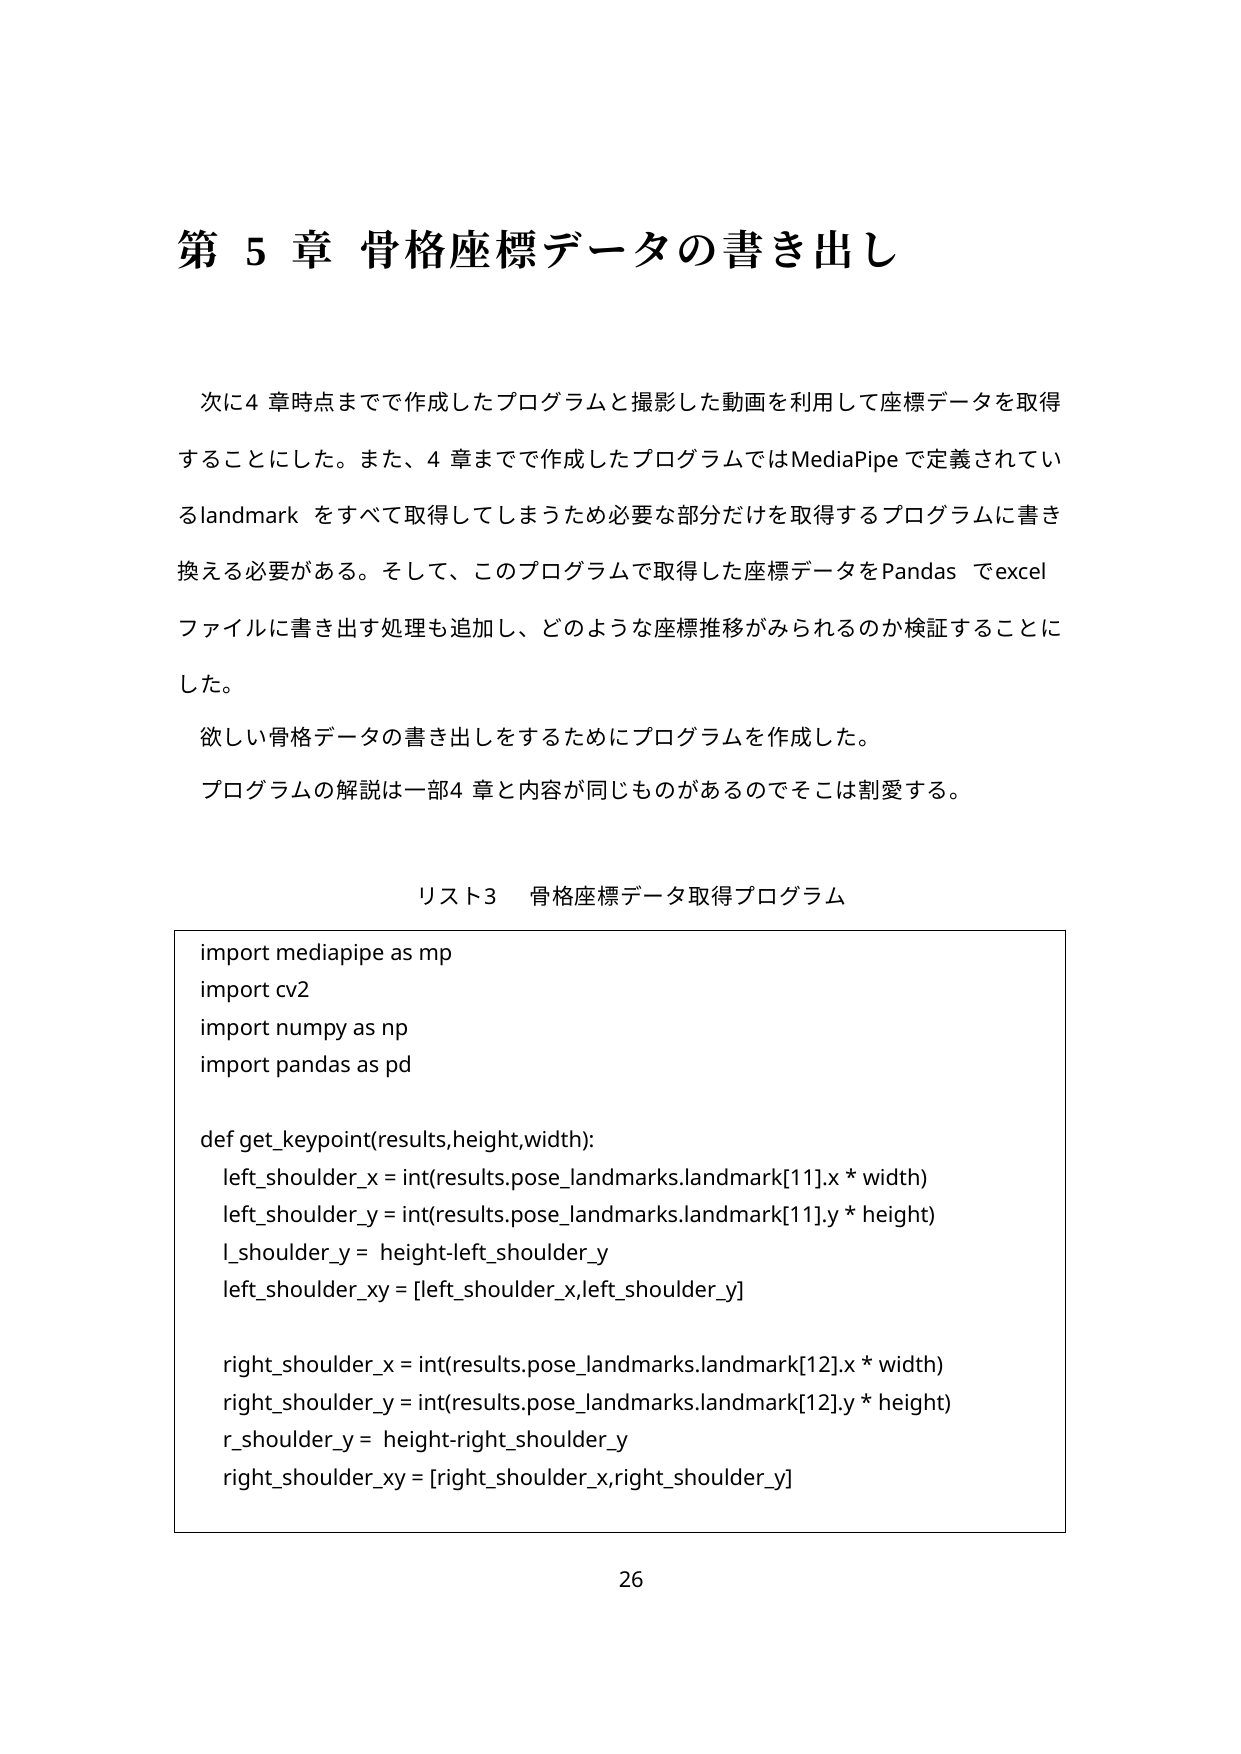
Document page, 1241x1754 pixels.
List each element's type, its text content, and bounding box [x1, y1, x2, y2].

text 欲しい骨格データの書き出しをするためにプログラムを作成した。 [177, 717, 1063, 755]
text r_shoulder_y = height-right_shoulder_y [177, 1420, 1063, 1458]
text リスト3 骨格座標データ取得プログラム [177, 876, 1063, 914]
text import pandas as pd [177, 1045, 1063, 1083]
text right_shoulder_x = int(results.pose_landmarks.landmark[12].x * width) [177, 1345, 1063, 1383]
text left_shoulder_x = int(results.pose_landmarks.landmark[11].x * width) [177, 1158, 1063, 1195]
text import numpy as np [177, 1008, 1063, 1045]
text left_shoulder_xy = [left_shoulder_x,left_shoulder_y] [177, 1270, 1063, 1308]
text left_shoulder_y = int(results.pose_landmarks.landmark[11].y * height) [177, 1195, 1063, 1233]
text right_shoulder_y = int(results.pose_landmarks.landmark[12].y * height) [177, 1383, 1063, 1420]
text def get_keypoint(results,height,width): [177, 1120, 1063, 1158]
text import cv2 [177, 970, 1063, 1008]
text l_shoulder_y = height-left_shoulder_y [177, 1233, 1063, 1270]
text プログラムの解説は一部4章と内容が同じものがあるのでそこは割愛する。 [177, 771, 1063, 808]
text import mediapipe as mp [175, 931, 1065, 970]
subtitle 骨格座標データの書き出し [177, 210, 1063, 285]
text 次に4章時点までで作成したプログラムと撮影した動画を利用して座標データを取得することにした。また、4章までで作成したプログラムではMediaPipeで定義されているlandmarkをすべて取得してしまうため必要な部分だけを取得するプログラムに書き換える必要がある。そして、このプログラムで取得した座標データをPandasでexcelファイルに書き出す処理も追加し、どのような座標推移がみられるのか検証することにした。 [177, 383, 1063, 701]
text right_shoulder_xy = [right_shoulder_x,right_shoulder_y] [177, 1458, 1063, 1495]
